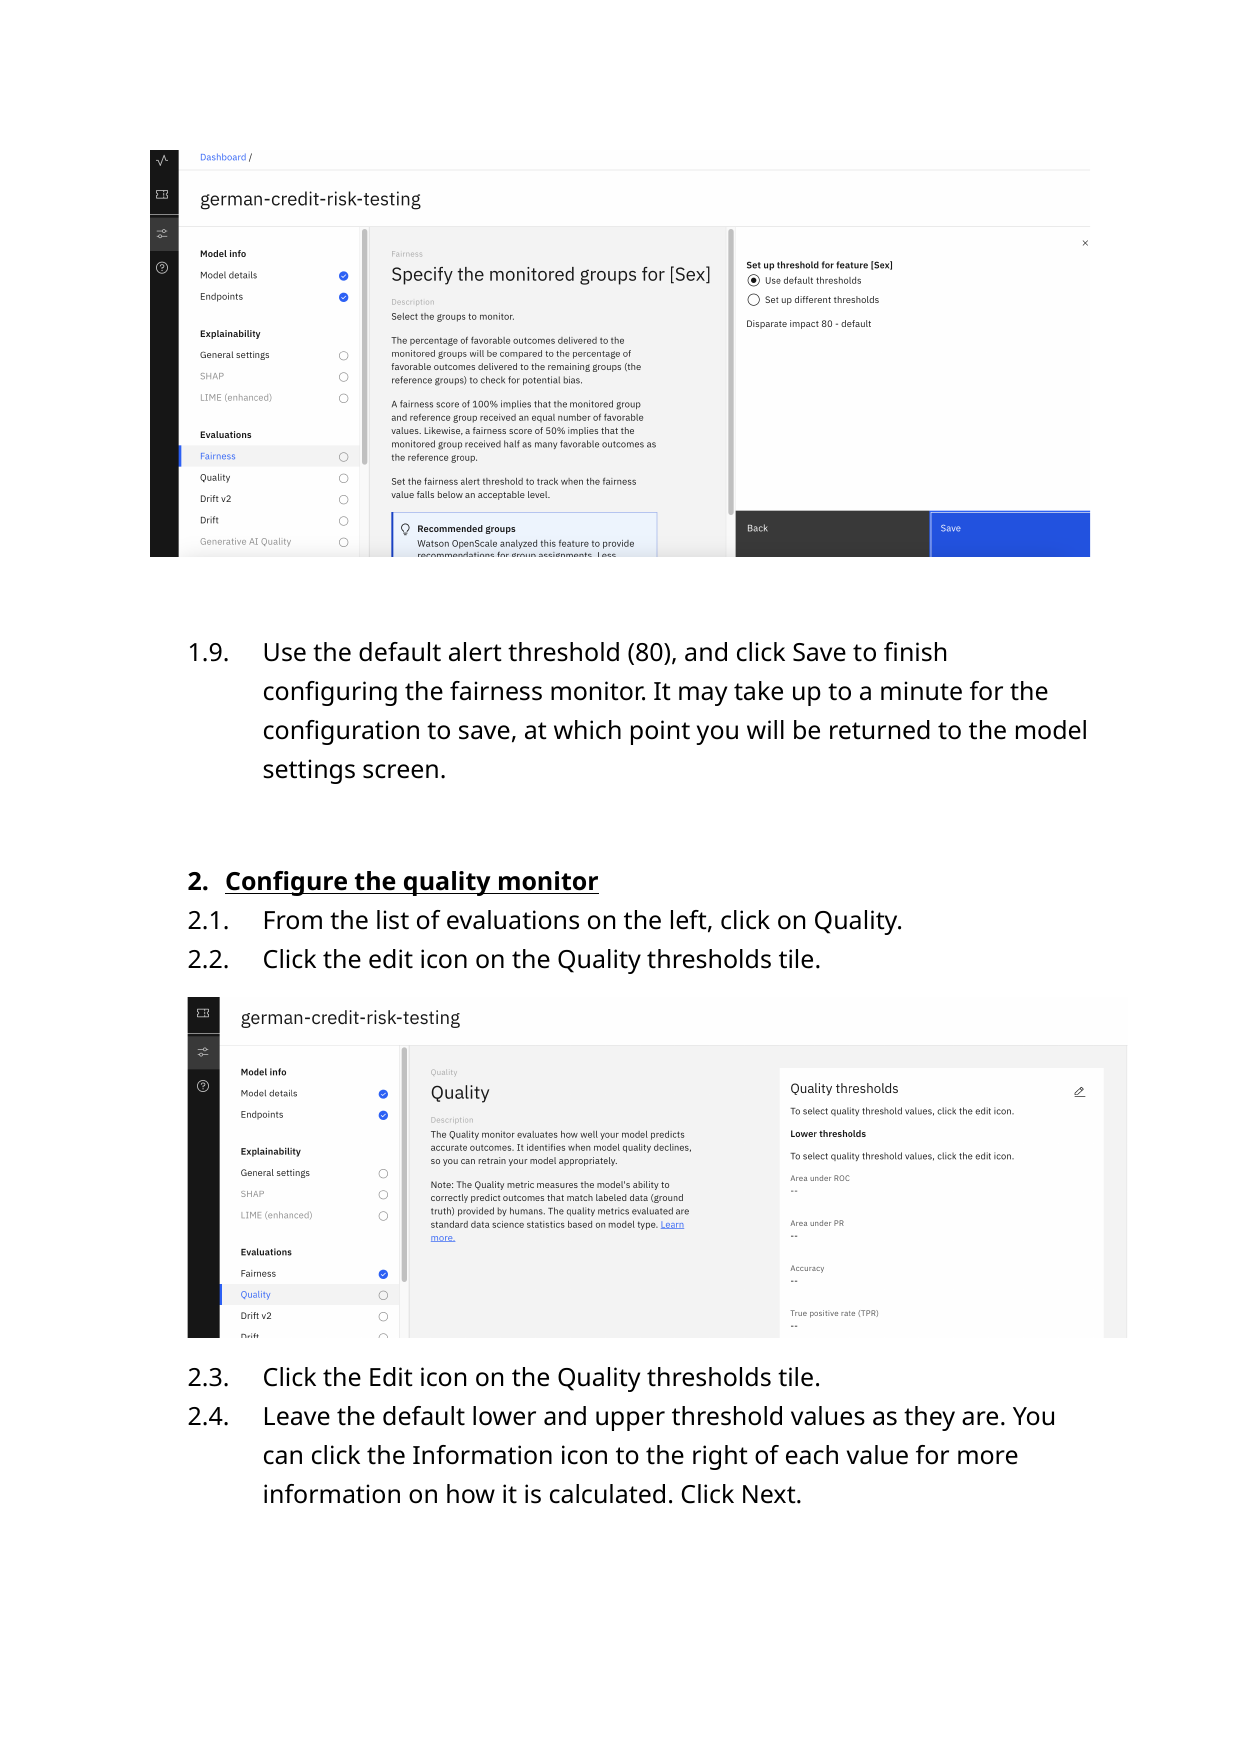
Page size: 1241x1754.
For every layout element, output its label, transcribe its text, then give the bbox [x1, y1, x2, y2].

picture [150, 150, 1091, 557]
picture [187, 997, 1128, 1338]
list Use the default alert threshold (80), and click Save to finish configuring the fairness monitor. It may take up to a minute for the configuration to save, at which point you will be returned to the model settings screen. [187, 634, 1090, 786]
list Configure the quality monitor [187, 864, 1090, 898]
list Click the edit icon on the Quality thresholds tile. [187, 942, 1090, 976]
list From the list of evaluations on the left, click on Quality. [187, 903, 1090, 937]
list Click the Edit icon on the Quality thresholds tile. [187, 1359, 1090, 1393]
list Leave the default lower and upper threshold values as they are. You can click the Information icon to the right of each value for more information on how it is calculated. Click Next. [187, 1399, 1090, 1511]
